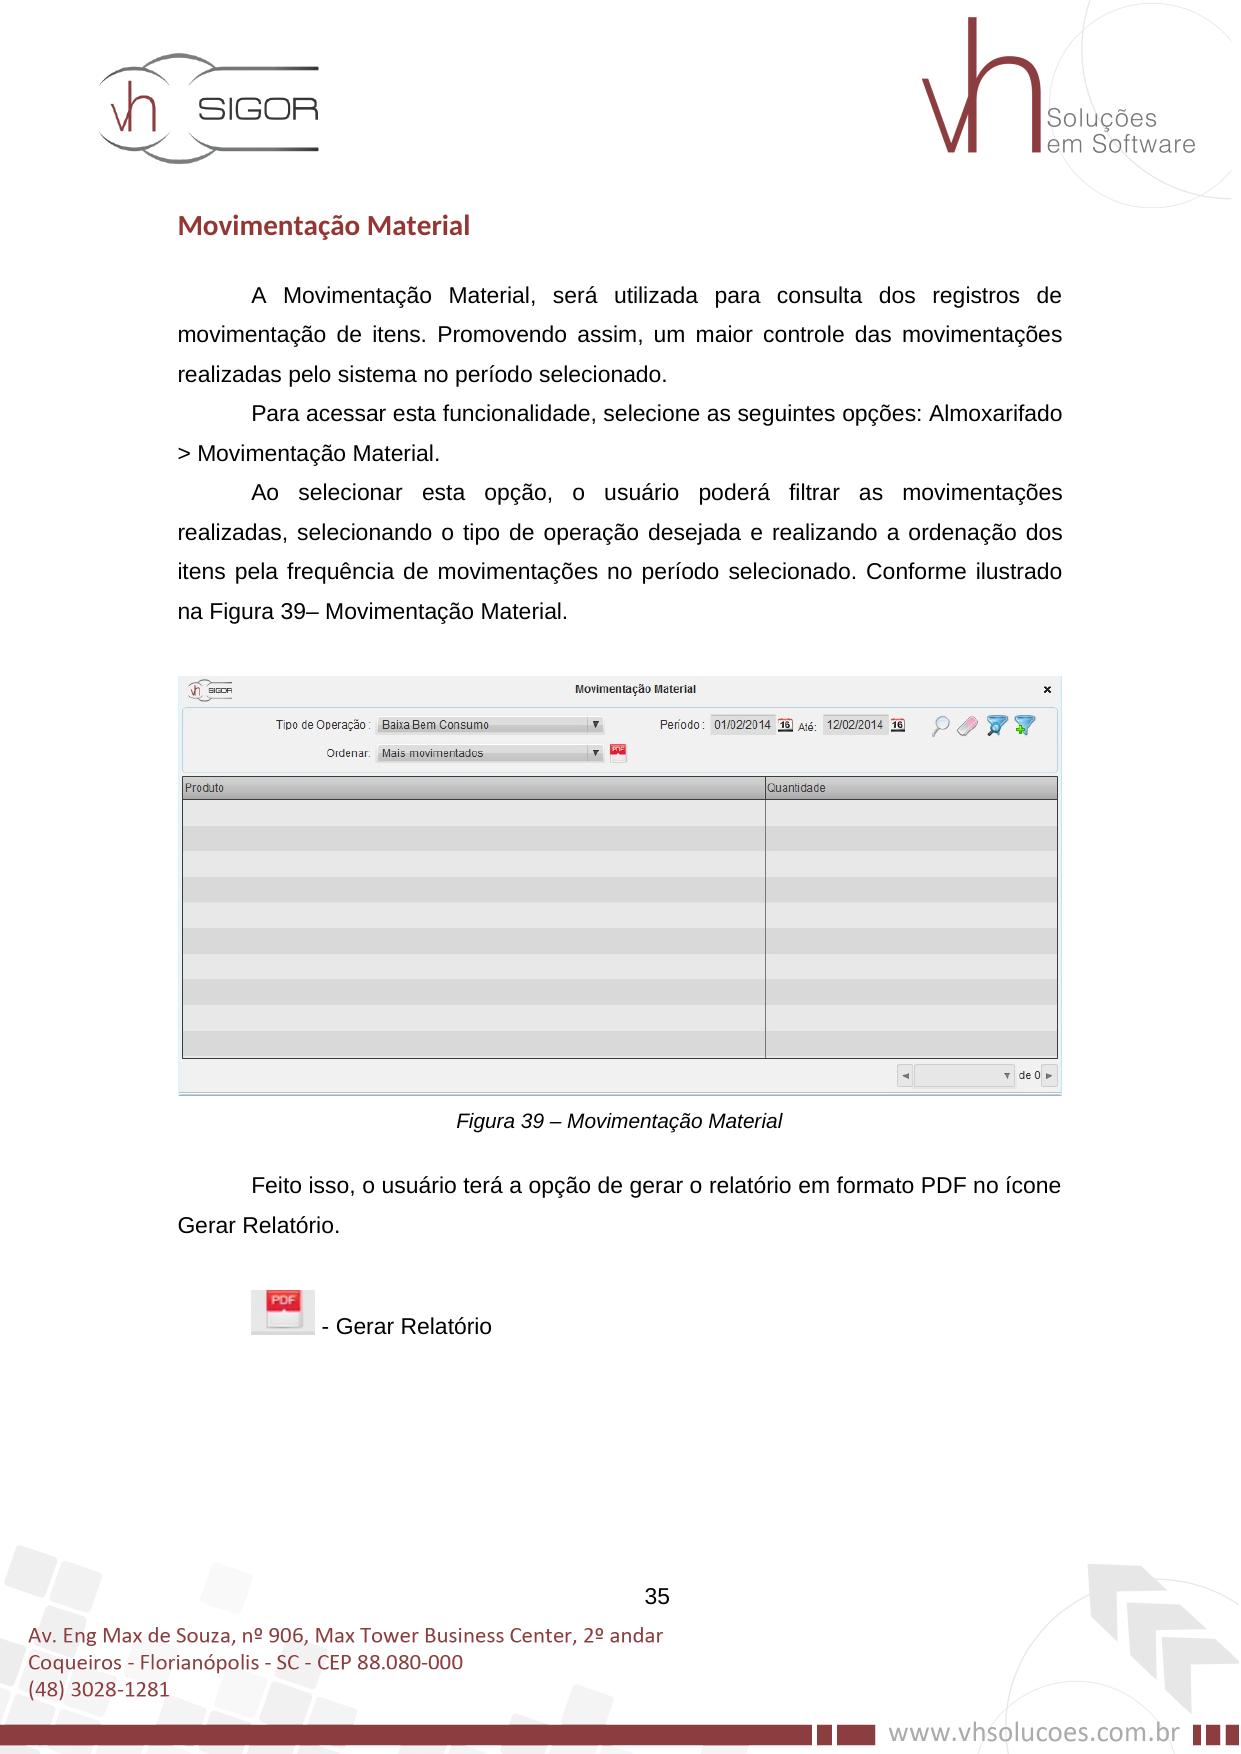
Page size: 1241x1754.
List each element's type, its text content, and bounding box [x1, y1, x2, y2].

text Ao selecionar esta opção, o usuário poderá filtrar as movimentações realizadas, selecionando o tipo de operação desejada e realizando a ordenação dos itens pela frequência de movimentações no período selecionado. Conforme ilustrado na Figura 39– Movimentação Material. [177, 479, 1063, 624]
subtitle Movimentação Material [177, 207, 1063, 242]
picture [178, 676, 1062, 1096]
text A Movimentação Material, será utilizada para consulta dos registros de movimentação de itens. Promovendo assim, um maior controle das movimentações realizadas pelo sistema no período selecionado. [177, 282, 1063, 387]
picture [251, 1290, 315, 1335]
picture [98, 53, 319, 164]
text Figura 39 – Movimentação Material [177, 1109, 1063, 1133]
picture [921, 0, 1232, 208]
picture [0, 1545, 1239, 1754]
text Para acessar esta funcionalidade, selecione as seguintes opções: Almoxarifado > Movimentação Material. [177, 400, 1063, 466]
text - Gerar Relatório [177, 1291, 1063, 1339]
text Feito isso, o usuário terá a opção de gerar o relatório em formato PDF no ícone Gerar Relatório. [177, 1172, 1063, 1238]
